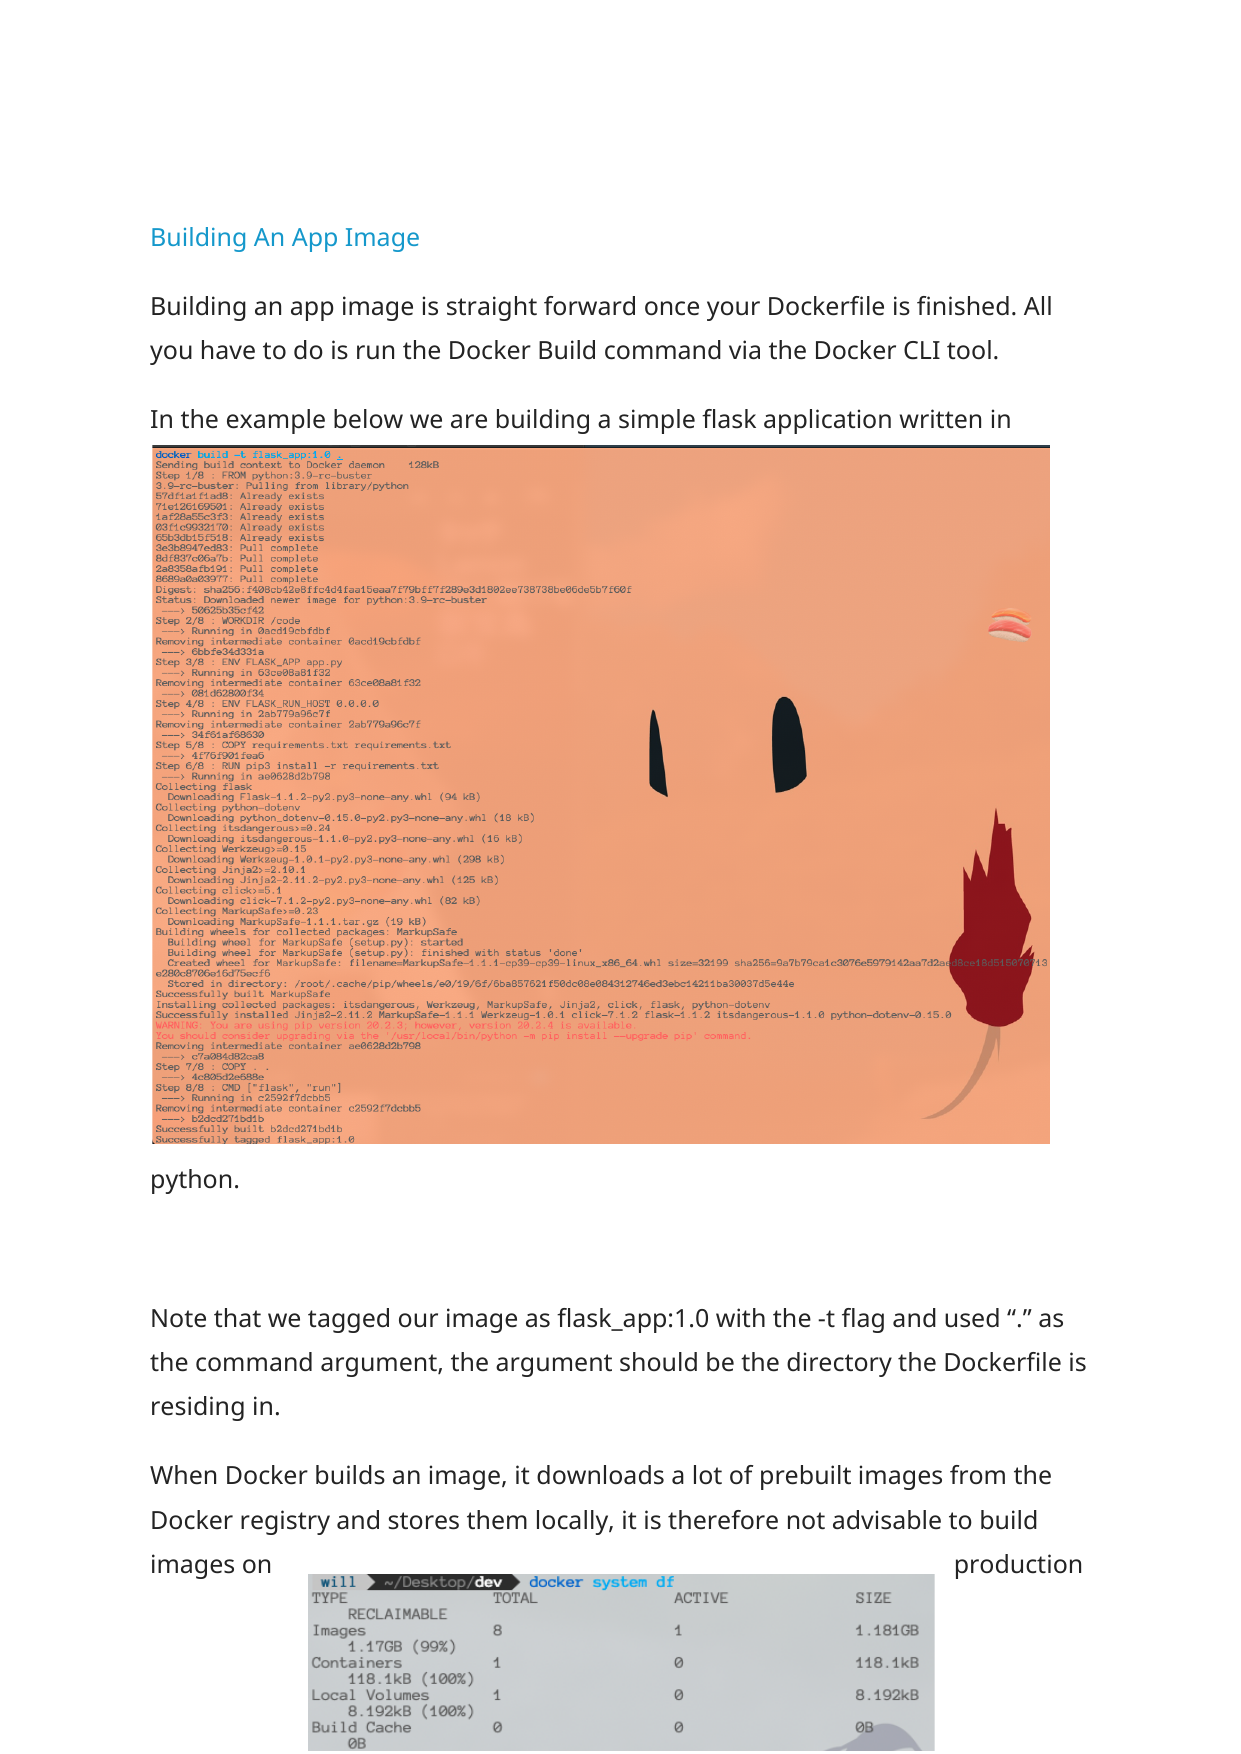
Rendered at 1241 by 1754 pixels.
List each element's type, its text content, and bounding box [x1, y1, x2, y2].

picture [308, 1574, 935, 1751]
text Building an app image is straight forward once your Dockerfile is finished. All you have to do is run the Docker Build command via the Docker CLI tool. [150, 288, 1090, 367]
subtitle Building An App Image [150, 219, 1090, 253]
picture [152, 445, 1049, 1144]
text Note that we tagged our image as flask_app:1.0 with the -t flag and used “.” as the command argument, the argument should be the directory the Dockerfile is residing in. [150, 1300, 1090, 1423]
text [150, 1458, 1090, 1581]
